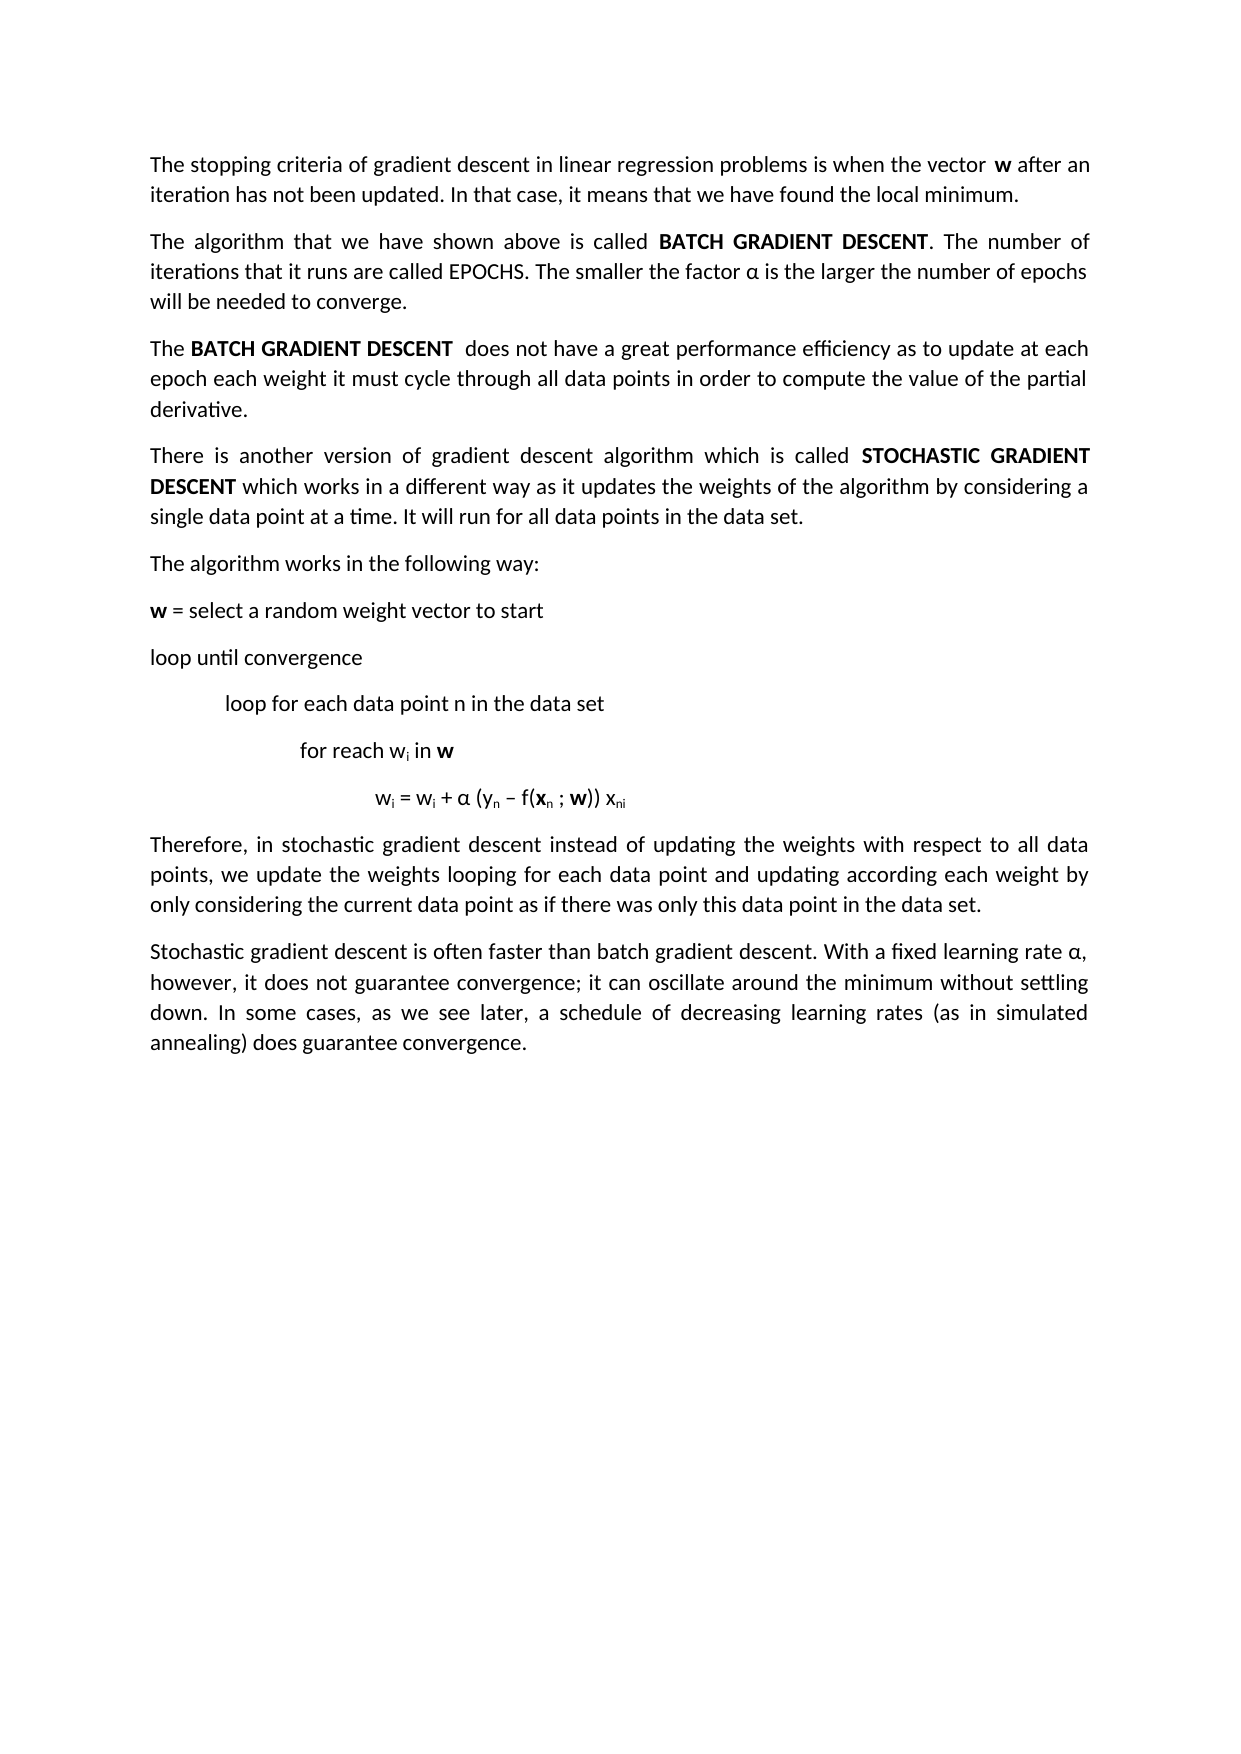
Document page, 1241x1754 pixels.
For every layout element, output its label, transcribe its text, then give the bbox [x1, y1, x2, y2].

text The algorithm works in the following way: [150, 549, 1090, 577]
text There is another version of gradient descent algorithm which is called STOCHASTIC GRADIENT DESCENT which works in a different way as it updates the weights of the algorithm by considering a single data point at a time. It will run for all data points in the data set. [150, 442, 1090, 530]
text The BATCH GRADIENT DESCENT does not have a great performance efficiency as to update at each epoch each weight it must cycle through all data points in order to compute the value of the partial derivative. [150, 334, 1090, 423]
text The algorithm that we have shown above is called BATCH GRADIENT DESCENT. The number of iterations that it runs are called EPOCHS. The smaller the factor α is the larger the number of epochs will be needed to converge. [150, 227, 1090, 316]
text Stochastic gradient descent is often faster than batch gradient descent. With a fixed learning rate α, however, it does not guarantee convergence; it can oscillate around the minimum without settling down. In some cases, as we see later, a schedule of decreasing learning rates (as in simulated annealing) does guarantee convergence. [150, 937, 1090, 1056]
text for reach wi in w [150, 736, 1090, 764]
text w = select a random weight vector to start [150, 596, 1090, 624]
text Therefore, in stochastic gradient descent instead of updating the weights with respect to all data points, we update the weights looping for each data point and updating according each weight by only considering the current data point as if there was only this data point in the data set. [150, 830, 1090, 919]
text loop until convergence [150, 643, 1090, 671]
text wi = wi + α (yn – f(xn ; w)) xni [150, 783, 1090, 811]
text The stopping criteria of gradient descent in linear regression problems is when the vector w after an iteration has not been updated. In that case, it means that we have found the local minimum. [150, 150, 1090, 208]
text loop for each data point n in the data set [150, 689, 1090, 718]
